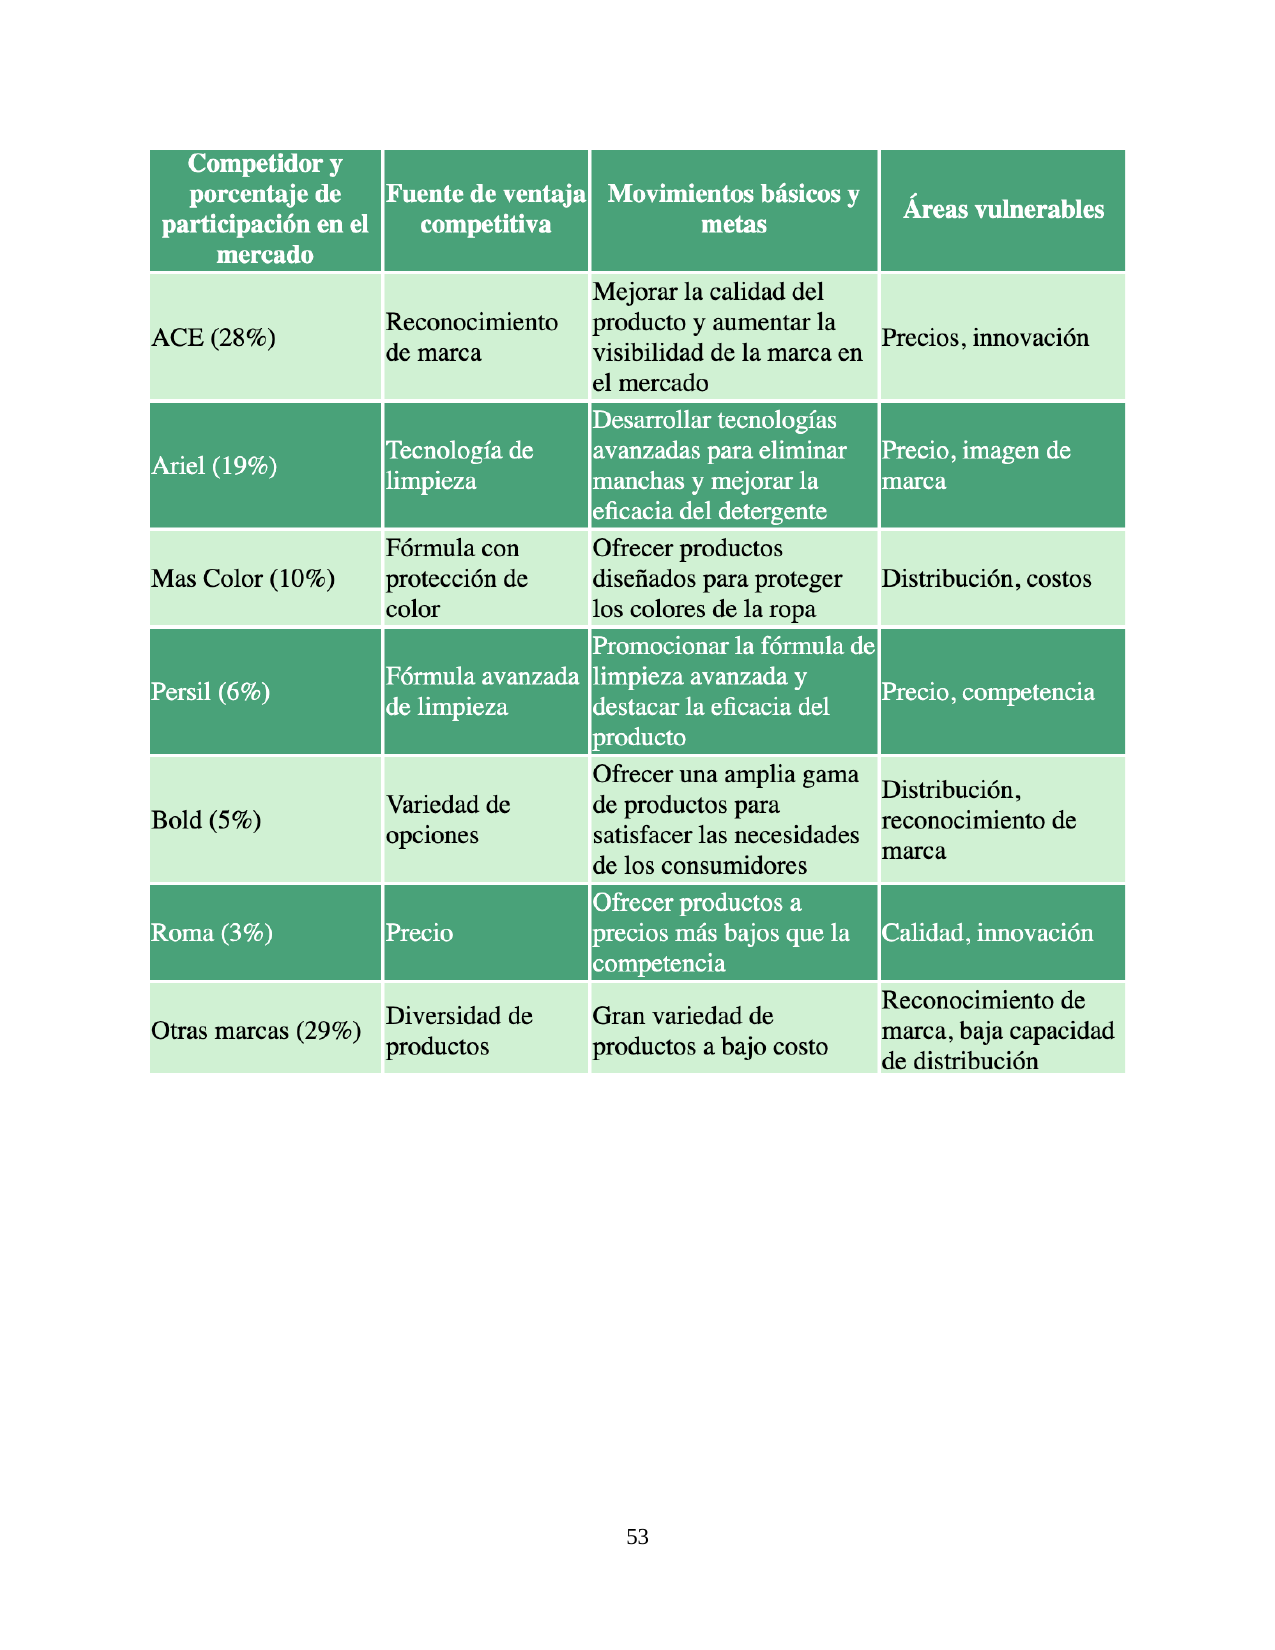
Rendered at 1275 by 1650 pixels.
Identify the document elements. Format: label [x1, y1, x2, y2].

picture [150, 150, 1125, 1073]
